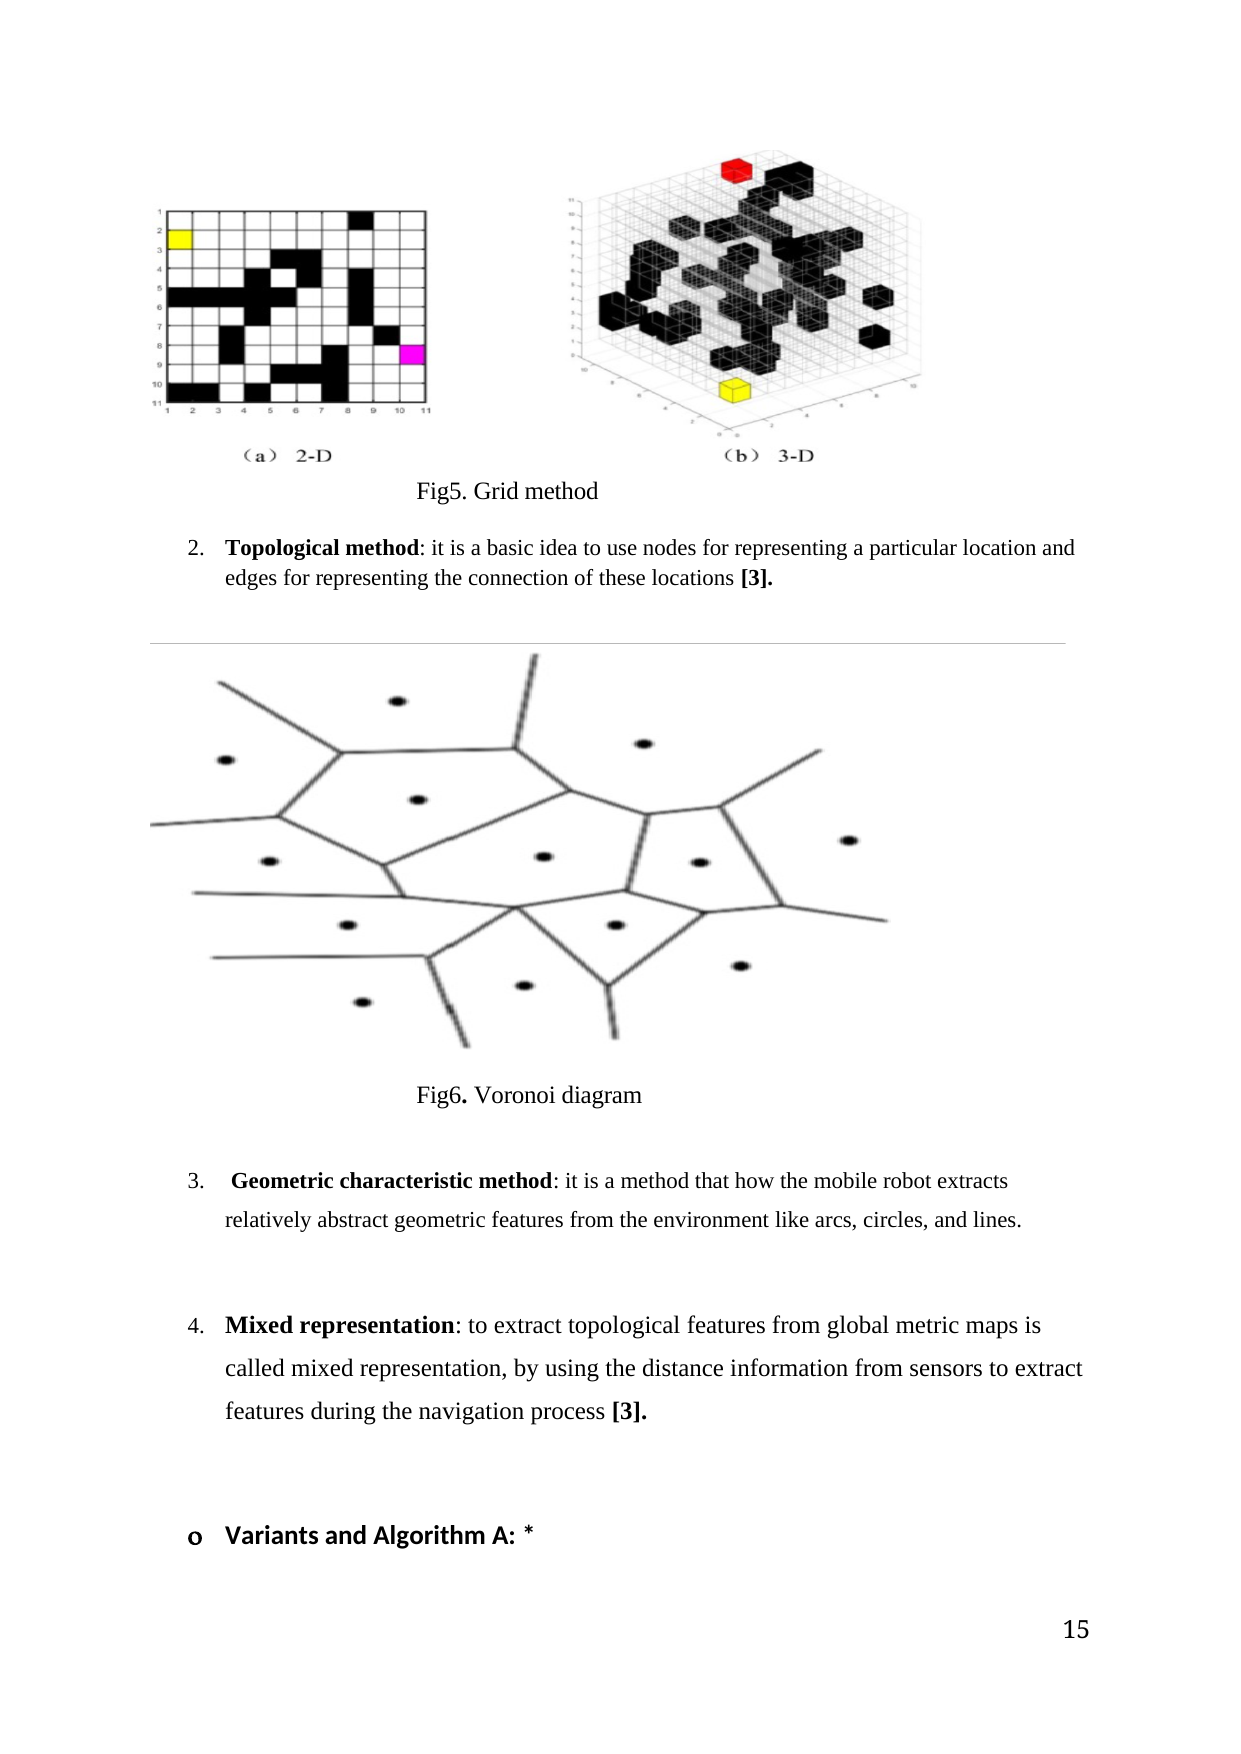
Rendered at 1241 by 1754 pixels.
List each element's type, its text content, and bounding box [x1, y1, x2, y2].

list Variants and Algorithm A: * [187, 1518, 1090, 1551]
picture [150, 643, 1066, 1052]
list Mixed representation: to extract topological features from global metric maps is called mixed representation, by using the distance information from sensors to extract features during the navigation process [3]. [187, 1310, 1090, 1425]
list Geometric characteristic method: it is a method that how the mobile robot extracts relatively abstract geometric features from the environment like arcs, circles, and lines. [187, 1167, 1090, 1233]
picture [150, 150, 963, 476]
list Topological method: it is a basic idea to use nodes for representing a particular location and edges for representing the connection of these locations [3]. [187, 533, 1090, 590]
text Fig5. Grid method [150, 476, 1090, 505]
text Fig6. Voronoi diagram [150, 1081, 1090, 1109]
